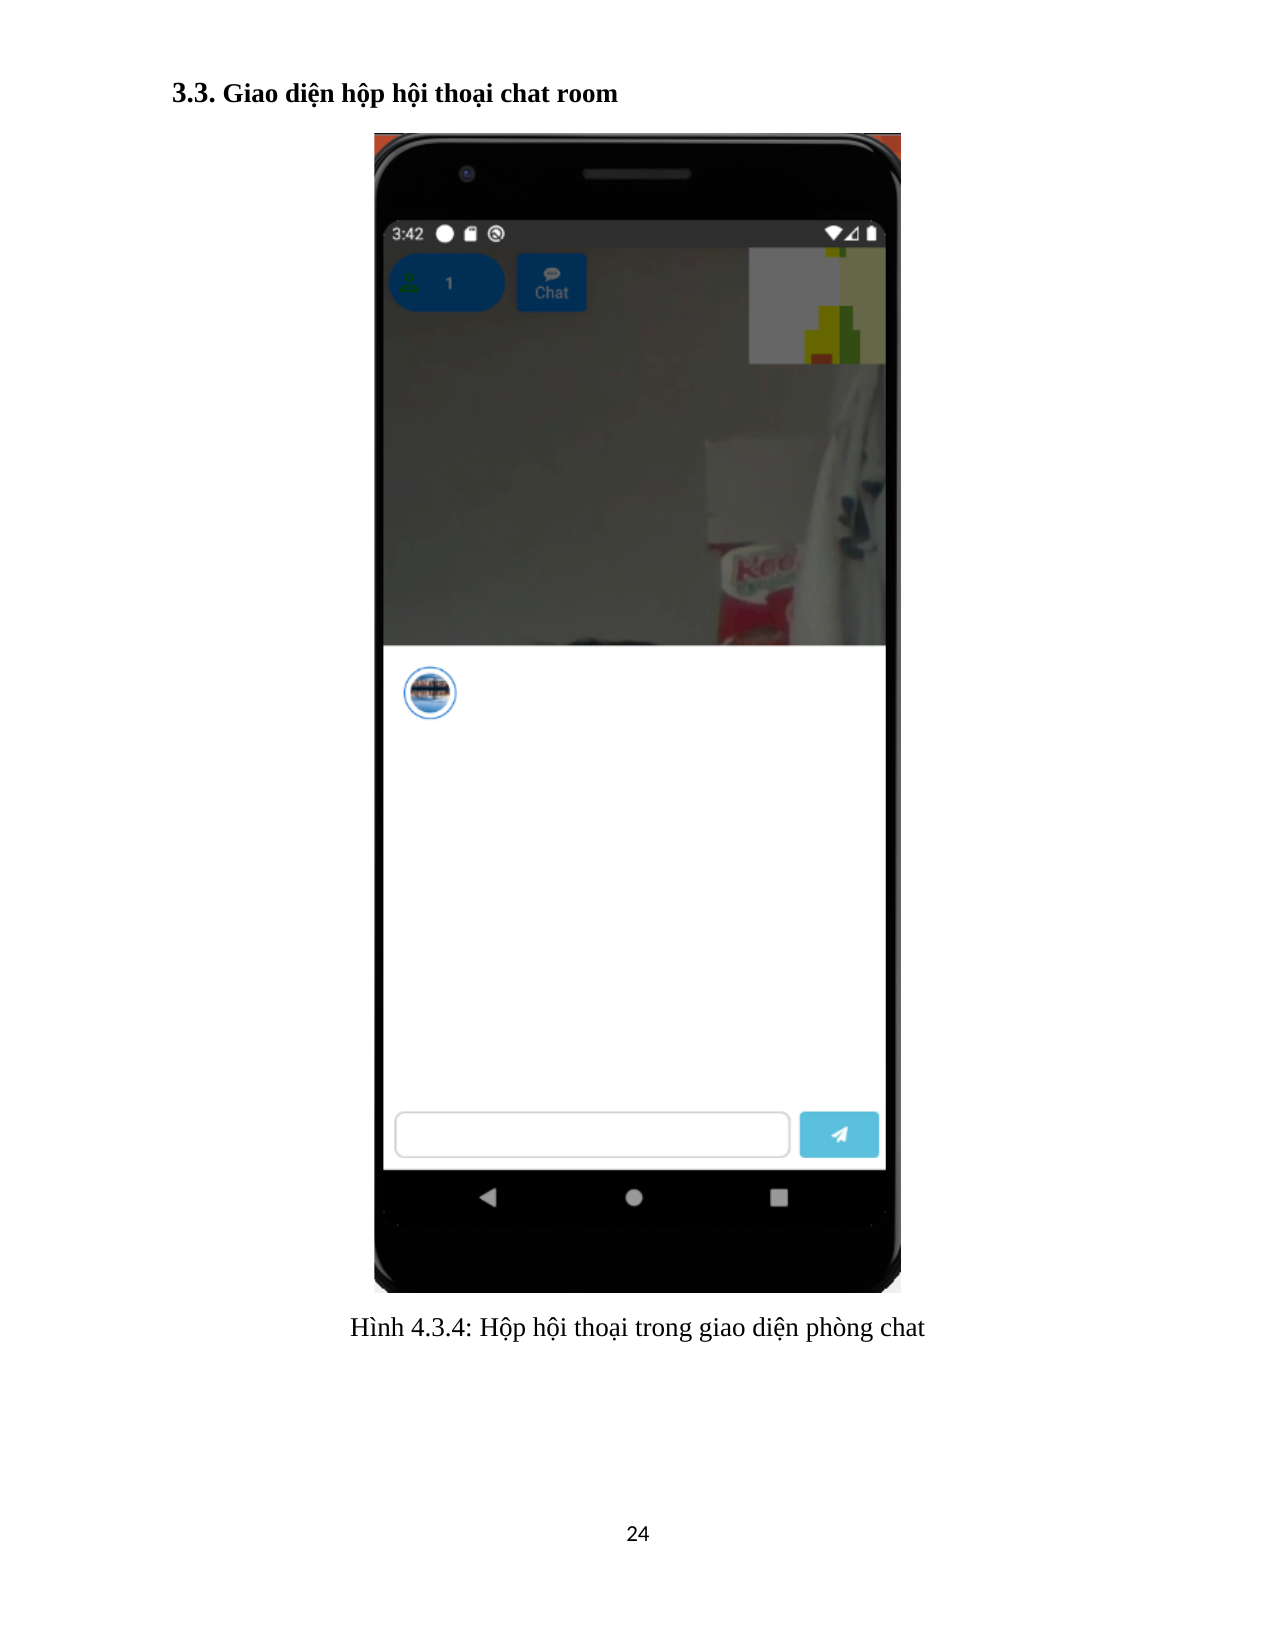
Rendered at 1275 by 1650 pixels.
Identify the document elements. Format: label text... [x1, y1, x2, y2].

subtitle 3.3. Giao diện hộp hội thoại chat room [150, 75, 1125, 108]
picture [374, 133, 901, 1293]
text Hình 4.3.4: Hộp hội thoại trong giao diện phòng chat [150, 1311, 1125, 1342]
